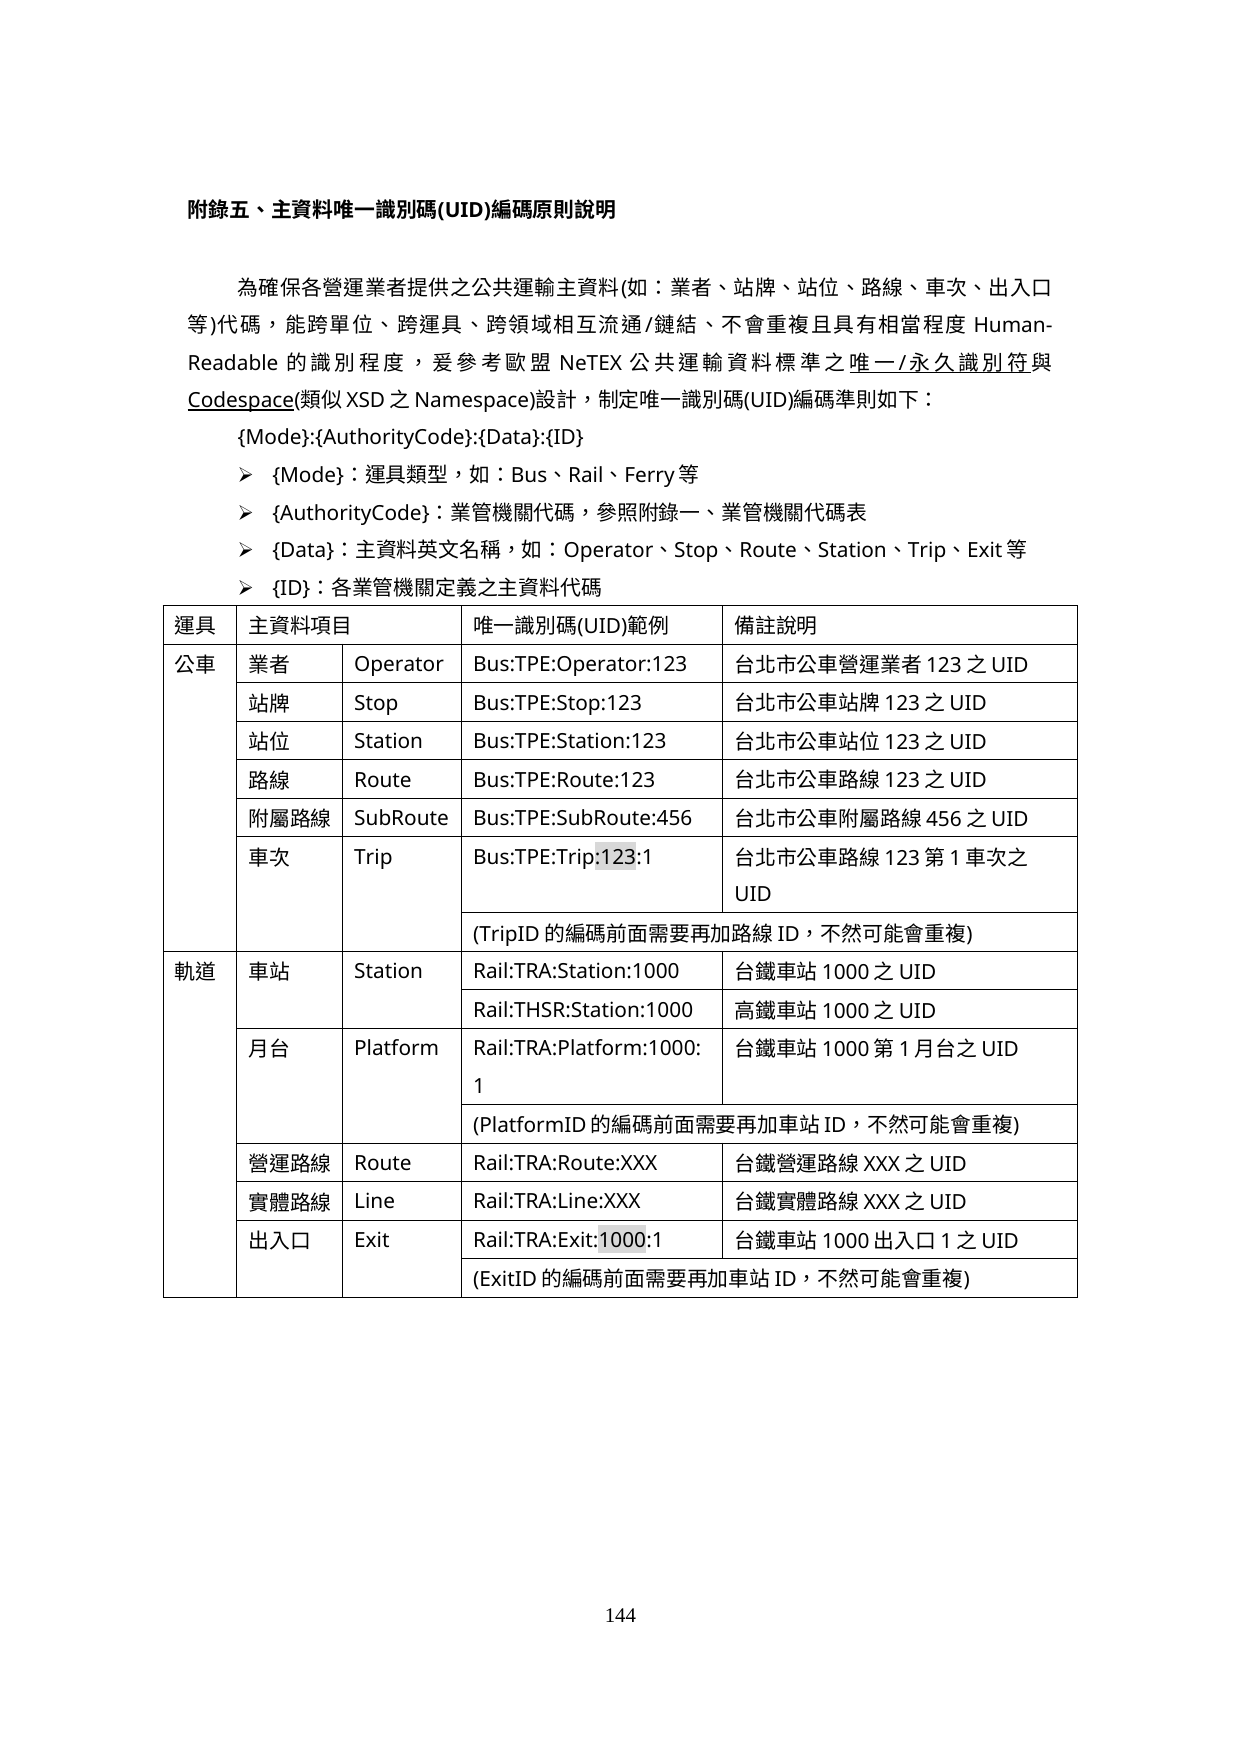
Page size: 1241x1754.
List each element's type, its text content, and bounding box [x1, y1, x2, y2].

text {Mode}:{AuthorityCode}:{Data}:{ID} [187, 417, 1053, 455]
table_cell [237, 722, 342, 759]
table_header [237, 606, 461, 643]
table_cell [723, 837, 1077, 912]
list {AuthorityCode}：業管機關代碼，參照附錄一、業管機關代碼表 [237, 492, 1053, 530]
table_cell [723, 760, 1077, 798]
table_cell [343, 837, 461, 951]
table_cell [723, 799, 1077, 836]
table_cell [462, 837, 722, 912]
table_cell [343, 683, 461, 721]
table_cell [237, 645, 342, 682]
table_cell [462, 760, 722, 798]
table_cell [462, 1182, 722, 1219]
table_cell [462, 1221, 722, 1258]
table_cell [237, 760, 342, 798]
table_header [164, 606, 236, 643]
list {Data}：主資料英文名稱，如：Operator、Stop、Route、Station、Trip、Exit等 [237, 530, 1053, 567]
list {Mode}：運具類型，如：Bus、Rail、Ferry等 [237, 455, 1053, 492]
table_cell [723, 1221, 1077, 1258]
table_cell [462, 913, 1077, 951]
text 為確保各營運業者提供之公共運輸主資料(如：業者、站牌、站位、路線、車次、出入口等)代碼，能跨單位、跨運具、跨領域相互流通/鏈結、不會重複且具有相當程度Human-Readable的識別程度，爰參考歐盟NeTEX公共運輸資料標準之唯一/永久識別符與Codespace(類似XSD之Namespace)設計，制定唯一識別碼(UID)編碼準則如下： [187, 267, 1053, 417]
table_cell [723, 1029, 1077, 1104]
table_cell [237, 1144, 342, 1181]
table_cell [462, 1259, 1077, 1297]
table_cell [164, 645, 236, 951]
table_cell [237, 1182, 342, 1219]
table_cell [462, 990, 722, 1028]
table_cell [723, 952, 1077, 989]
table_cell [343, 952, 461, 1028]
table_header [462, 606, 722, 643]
list {ID}：各業管機關定義之主資料代碼 [237, 567, 1053, 605]
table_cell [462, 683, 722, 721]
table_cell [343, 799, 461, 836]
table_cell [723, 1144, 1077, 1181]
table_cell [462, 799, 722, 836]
subtitle 附錄五、主資料唯一識別碼(UID)編碼原則說明 [187, 193, 1053, 223]
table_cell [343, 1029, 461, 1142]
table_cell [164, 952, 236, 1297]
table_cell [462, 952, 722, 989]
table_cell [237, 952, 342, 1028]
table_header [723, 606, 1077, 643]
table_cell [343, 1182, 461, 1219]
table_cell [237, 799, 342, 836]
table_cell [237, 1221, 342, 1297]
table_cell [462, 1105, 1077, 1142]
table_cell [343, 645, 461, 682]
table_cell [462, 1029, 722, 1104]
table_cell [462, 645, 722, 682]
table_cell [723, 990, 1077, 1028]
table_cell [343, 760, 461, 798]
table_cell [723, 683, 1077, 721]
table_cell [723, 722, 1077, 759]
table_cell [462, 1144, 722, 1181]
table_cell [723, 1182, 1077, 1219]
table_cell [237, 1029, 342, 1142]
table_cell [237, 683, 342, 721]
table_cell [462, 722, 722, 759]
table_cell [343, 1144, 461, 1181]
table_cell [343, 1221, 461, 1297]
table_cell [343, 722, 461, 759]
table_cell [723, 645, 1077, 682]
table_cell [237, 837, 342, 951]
